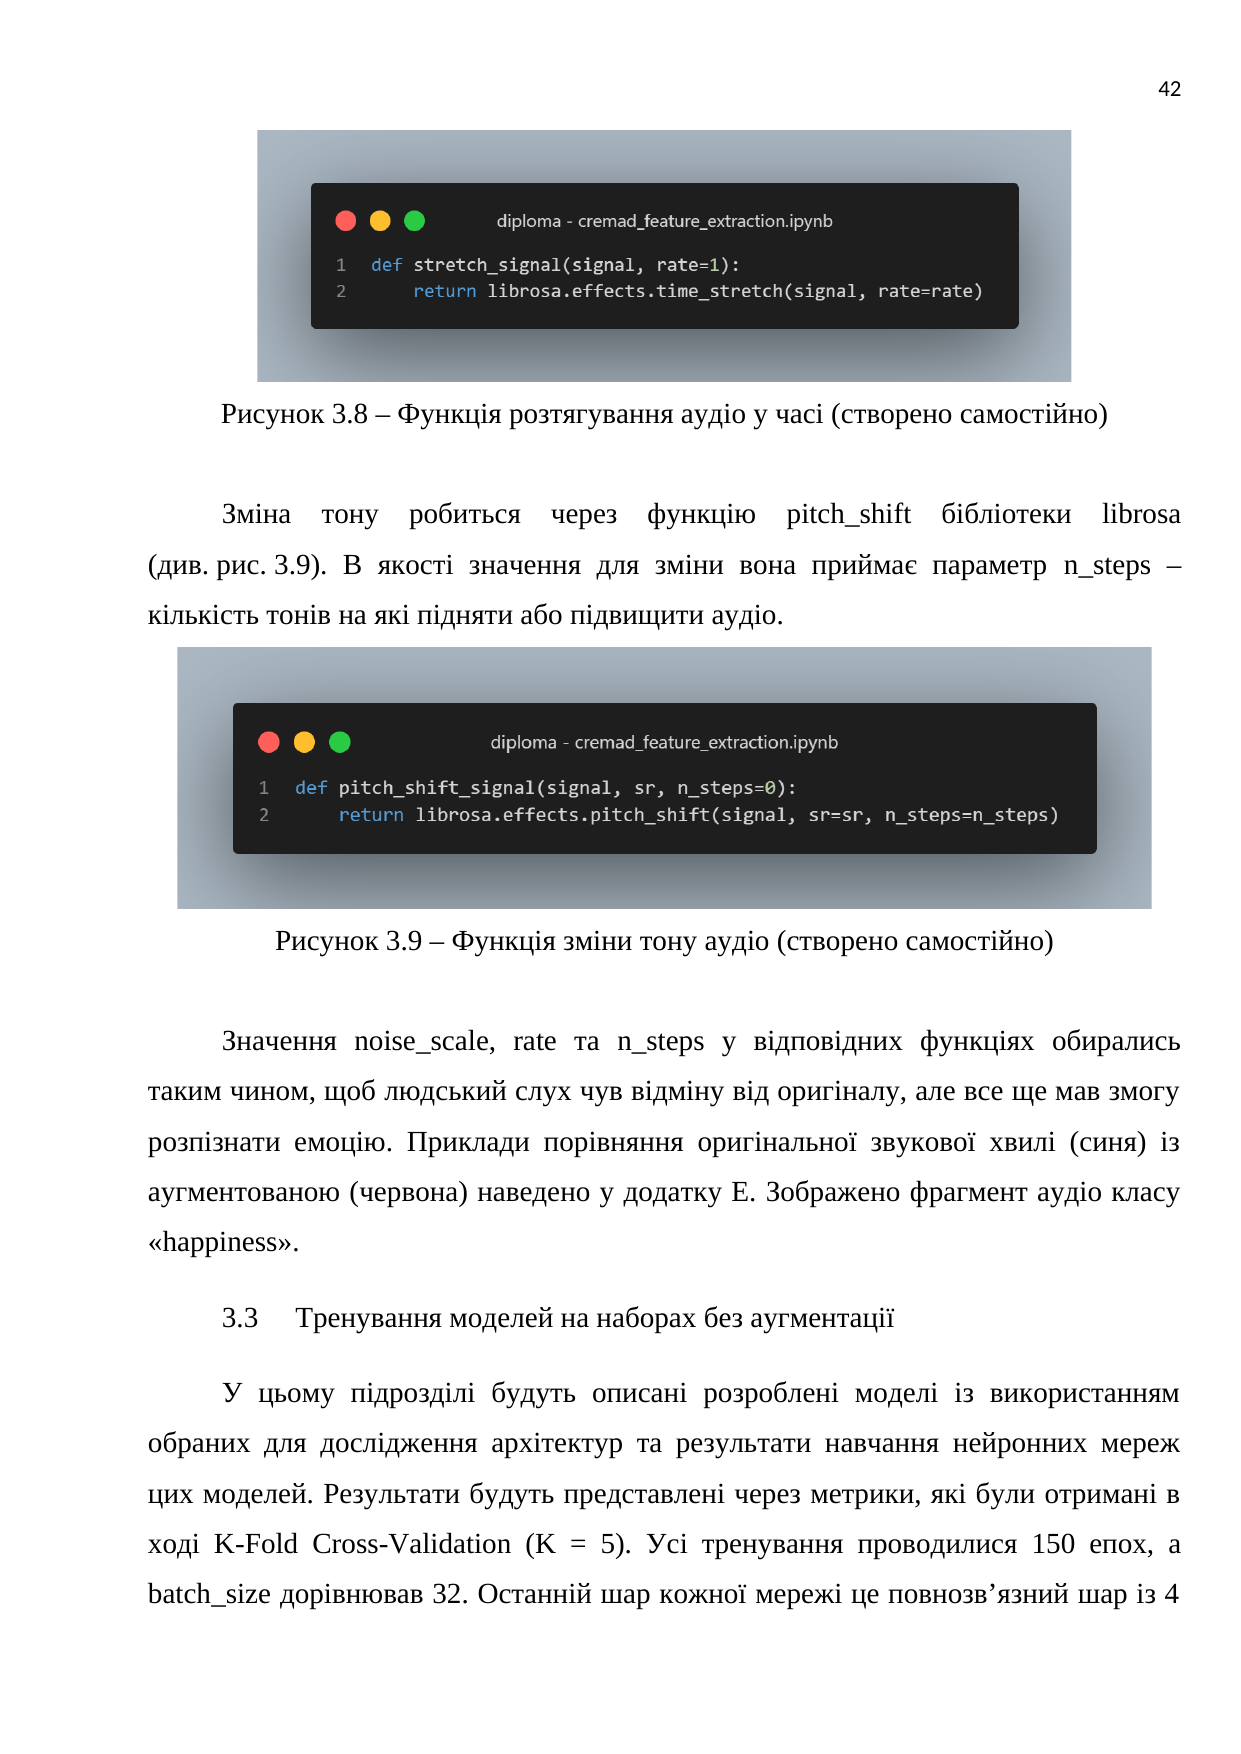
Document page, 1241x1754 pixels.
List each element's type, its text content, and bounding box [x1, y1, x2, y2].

text Значення noise_scale, rate та n_steps у відповідних функціях обирались таким чином, щоб людський слух чув відміну від оригіналу, але все ще мав змогу розпізнати емоцію. Приклади порівняння оригінальної звукової хвилі (синя) із аугментованою (червона) наведено у додатку Е. Зображено фрагмент аудіо класу «happiness». [148, 1023, 1181, 1258]
list Тренування моделей на наборах без аугментації [148, 1300, 1181, 1333]
text Зміна тону робиться через функцію pitch_shift бібліотеки librosa (див. рис. 3.9). В якості значення для зміни вона приймає параметр n_steps – кількість тонів на які підняти або підвищити аудіо. [148, 497, 1181, 631]
picture [257, 130, 1072, 382]
text Рисунок 3.8 – Функція розтягування аудіо у часі (створено самостійно) [148, 396, 1181, 429]
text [148, 1375, 1181, 1610]
picture [177, 647, 1152, 909]
text Рисунок 3.9 – Функція зміни тону аудіо (створено самостійно) [148, 923, 1181, 956]
